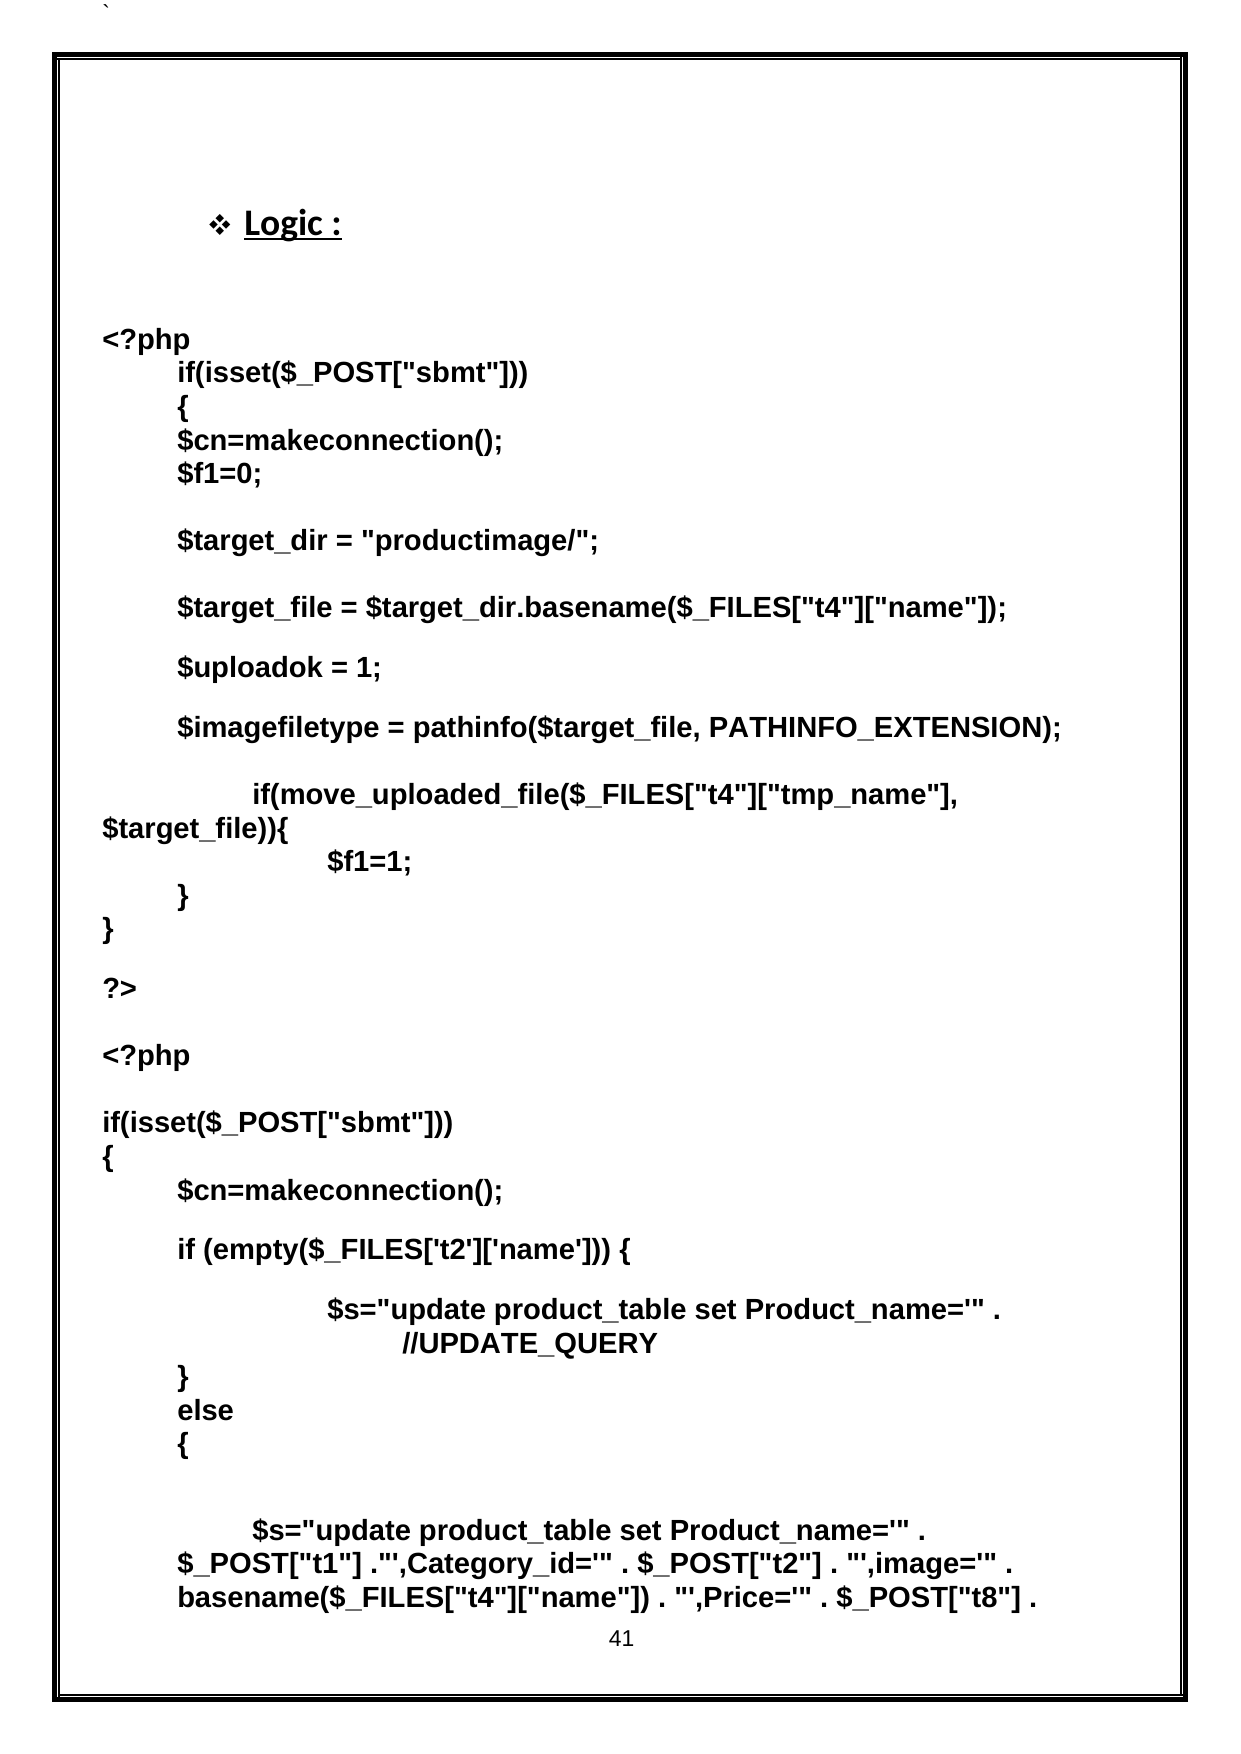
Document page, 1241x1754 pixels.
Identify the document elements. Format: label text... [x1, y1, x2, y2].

text $f1=0; [102, 456, 1113, 490]
text $s="update product_table set Product_name='" . [102, 1292, 1113, 1326]
text <?php [102, 1038, 1113, 1072]
text if(isset($_POST["sbmt"])) [102, 356, 1113, 389]
text { [102, 1139, 1113, 1172]
text $target_file = $target_dir.basename($_FILES["t4"]["name"]); [102, 590, 1113, 624]
text if (empty($_FILES['t2']['name'])) { [102, 1232, 1113, 1266]
text $uploadok = 1; [102, 650, 1113, 684]
text $imagefiletype = pathinfo($target_file, PATHINFO_EXTENSION); [102, 710, 1113, 744]
text } [102, 878, 1113, 911]
text $f1=1; [102, 844, 1113, 878]
text $cn=makeconnection(); [102, 423, 1113, 456]
text if(move_uploaded_file($_FILES["t4"]["tmp_name"], $target_file)){ [102, 777, 1113, 844]
text $cn=makeconnection(); [102, 1172, 1113, 1206]
subtitle Logic : [207, 199, 1113, 244]
text $target_dir = "productimage/"; [102, 523, 1113, 557]
text { [102, 1426, 1113, 1460]
text } [102, 1359, 1113, 1393]
text //UPDATE_QUERY [327, 1326, 1113, 1359]
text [177, 1513, 1113, 1613]
text if(isset($_POST["sbmt"])) [102, 1105, 1113, 1139]
text <?php [102, 322, 1113, 356]
text else [102, 1393, 1113, 1426]
text } [102, 911, 1113, 945]
text ?> [102, 971, 1113, 1005]
text { [102, 389, 1113, 423]
